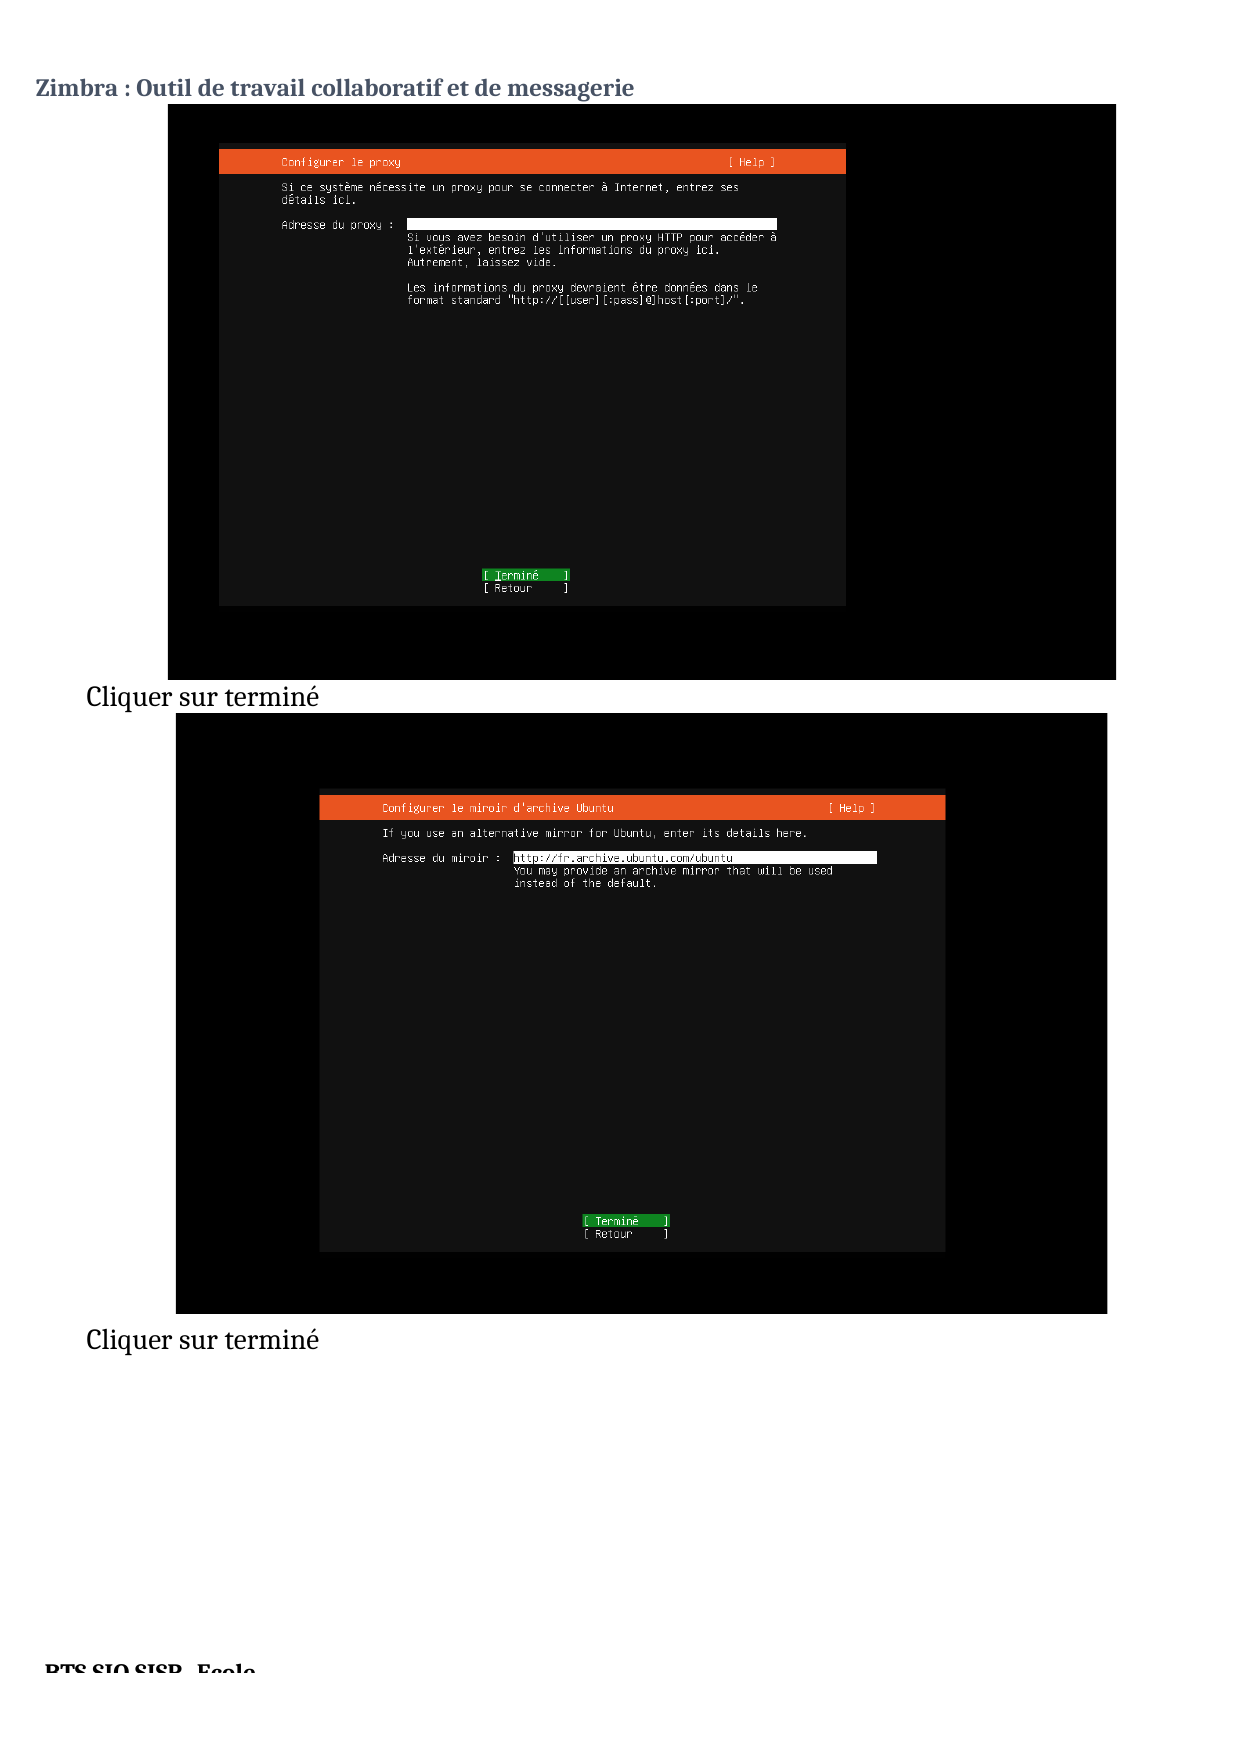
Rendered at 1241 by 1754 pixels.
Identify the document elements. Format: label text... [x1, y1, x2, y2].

picture [167, 104, 1117, 680]
text Cliquer sur terminé [86, 679, 1207, 713]
text Cliquer sur terminé [86, 1323, 1207, 1357]
picture [175, 713, 1108, 1314]
